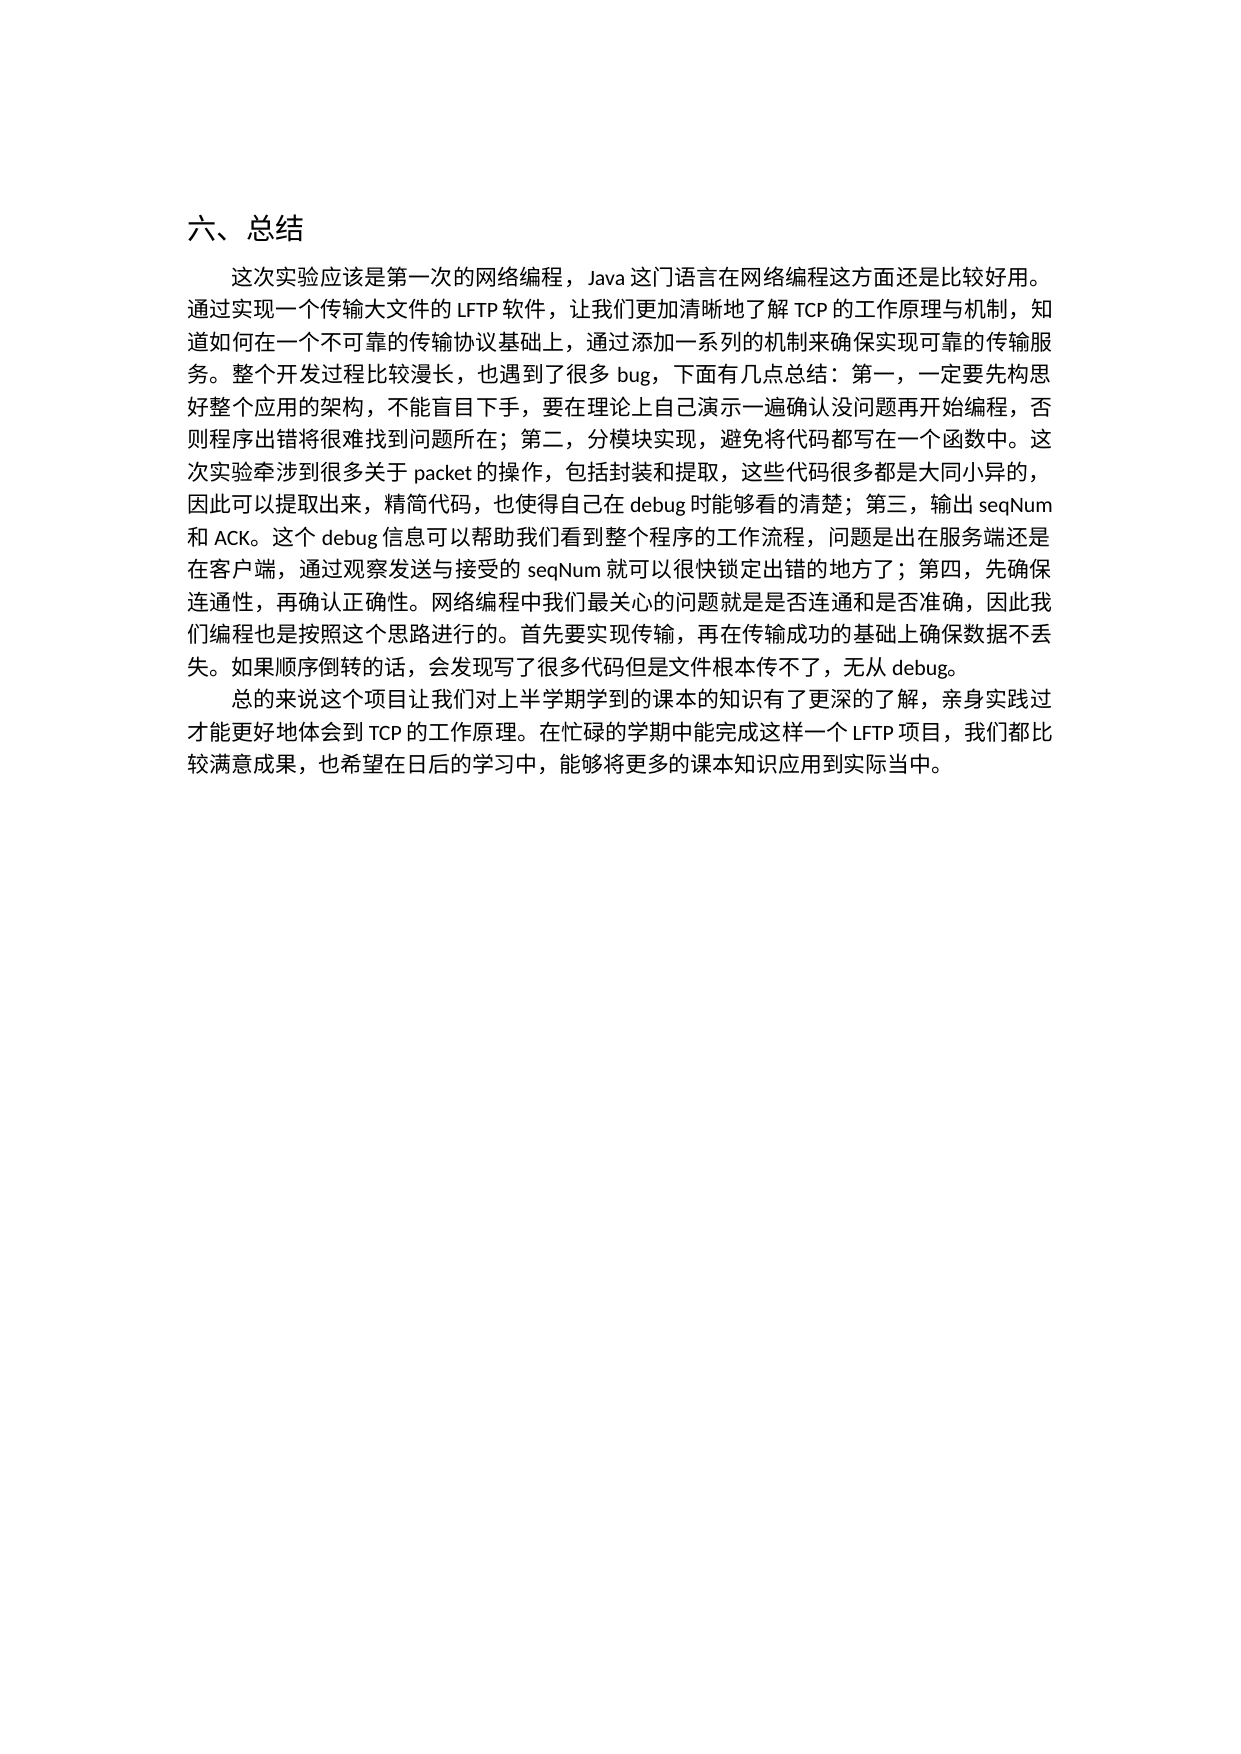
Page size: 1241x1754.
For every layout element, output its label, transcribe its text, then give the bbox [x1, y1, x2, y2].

text 这次实验应该是第一次的网络编程，Java这门语言在网络编程这方面还是比较好用。通过实现一个传输大文件的LFTP软件，让我们更加清晰地了解TCP的工作原理与机制，知道如何在一个不可靠的传输协议基础上，通过添加一系列的机制来确保实现可靠的传输服务。整个开发过程比较漫长，也遇到了很多bug，下面有几点总结：第一，一定要先构思好整个应用的架构，不能盲目下手，要在理论上自己演示一遍确认没问题再开始编程，否则程序出错将很难找到问题所在；第二，分模块实现，避免将代码都写在一个函数中。这次实验牵涉到很多关于packet的操作，包括封装和提取，这些代码很多都是大同小异的，因此可以提取出来，精简代码，也使得自己在debug时能够看的清楚；第三，输出seqNum和ACK。这个debug信息可以帮助我们看到整个程序的工作流程，问题是出在服务端还是在客户端，通过观察发送与接受的seqNum就可以很快锁定出错的地方了；第四，先确保连通性，再确认正确性。网络编程中我们最关心的问题就是是否连通和是否准确，因此我们编程也是按照这个思路进行的。首先要实现传输，再在传输成功的基础上确保数据不丢失。如果顺序倒转的话，会发现写了很多代码但是文件根本传不了，无从debug。 [187, 259, 1053, 682]
text 六、总结 [187, 194, 1053, 259]
text 总的来说这个项目让我们对上半学期学到的课本的知识有了更深的了解，亲身实践过才能更好地体会到TCP的工作原理。在忙碌的学期中能完成这样一个LFTP项目，我们都比较满意成果，也希望在日后的学习中，能够将更多的课本知识应用到实际当中。 [187, 682, 1053, 779]
